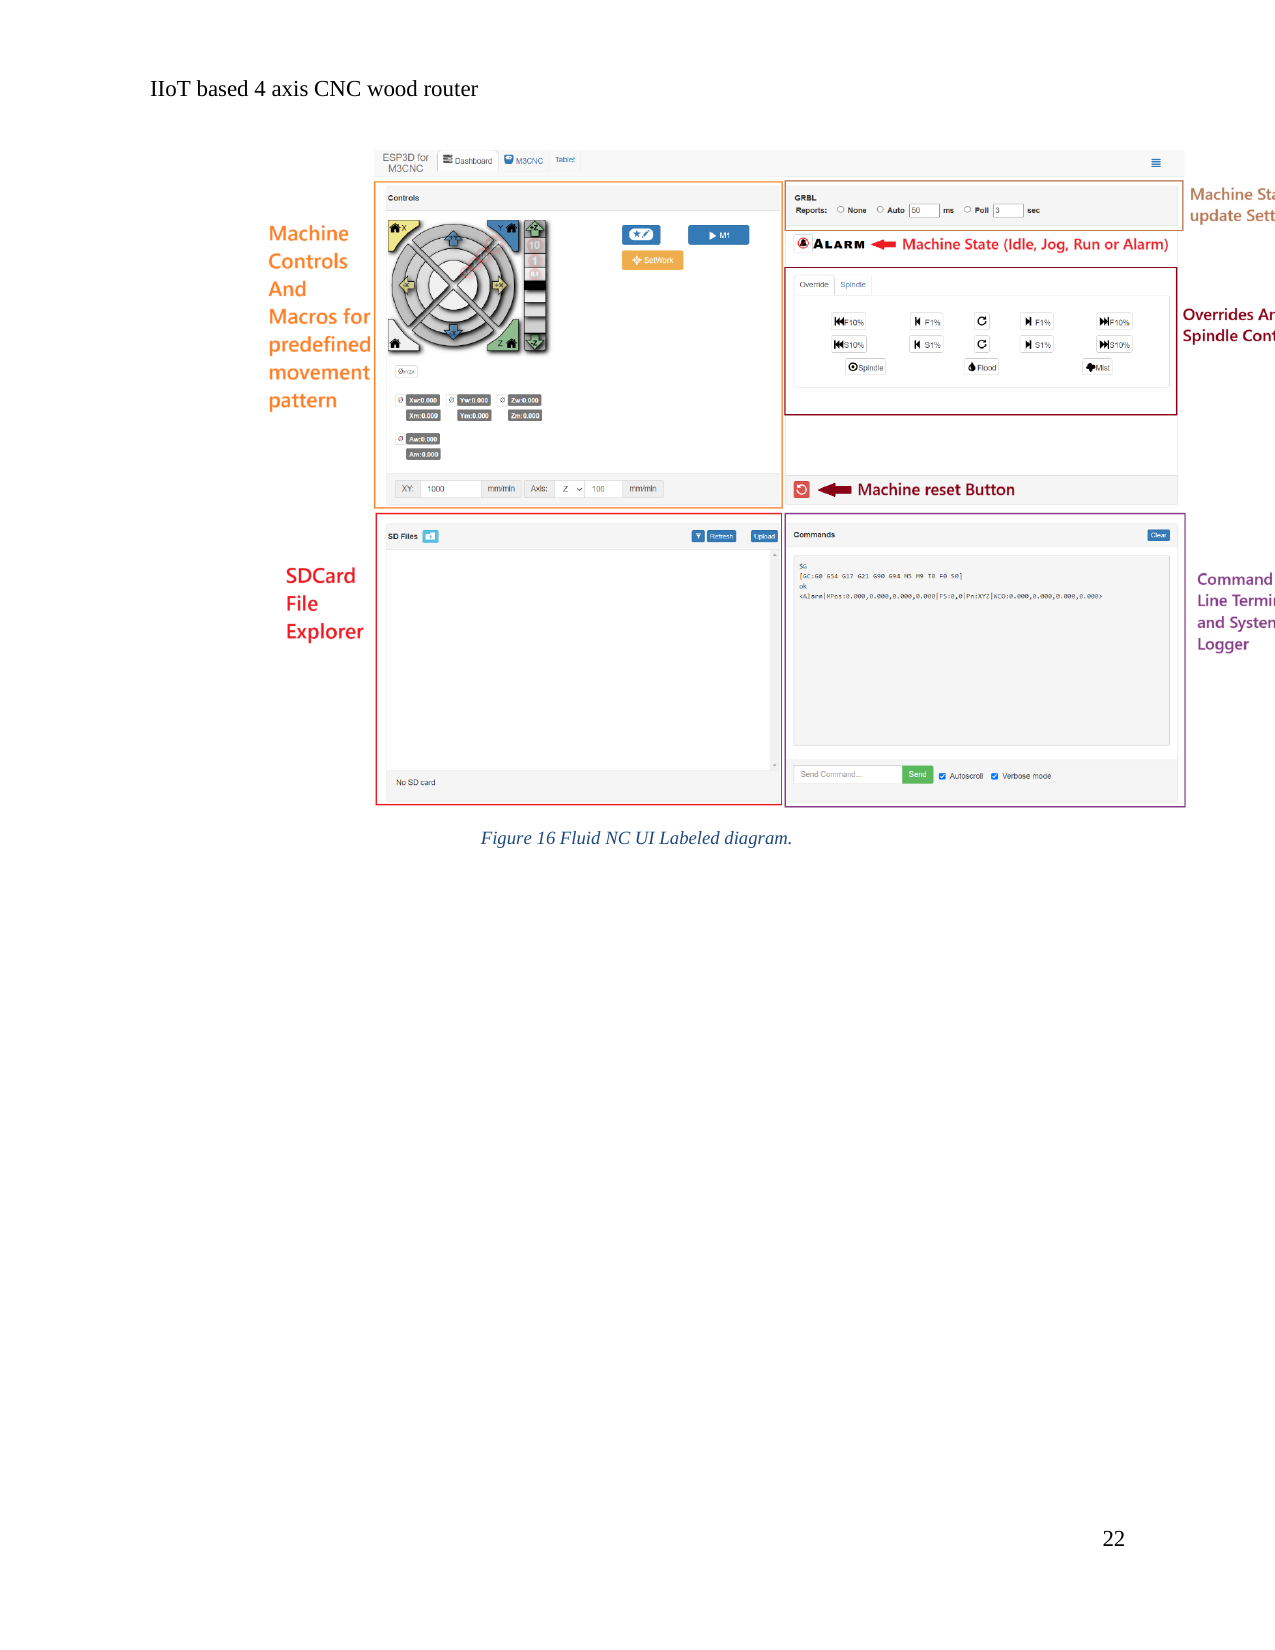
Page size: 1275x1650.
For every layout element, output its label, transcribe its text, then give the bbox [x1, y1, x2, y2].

picture [264, 150, 1275, 814]
